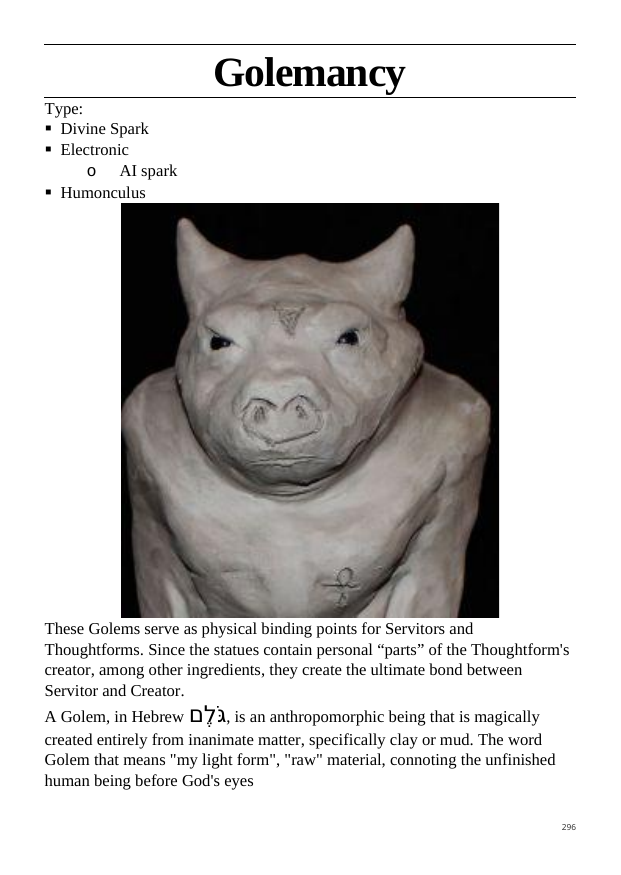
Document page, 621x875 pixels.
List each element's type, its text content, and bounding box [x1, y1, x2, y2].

list Divine Spark [44, 119, 576, 138]
list AI spark [86, 161, 576, 181]
subtitle Golemancy [44, 45, 576, 97]
picture [121, 203, 500, 618]
text These Golems serve as physical binding points for Servitors and Thoughtforms. Since the statues contain personal “parts” of the Thoughtform's creator, among other ingredients, they create the ultimate bond between Servitor and Creator. [44, 619, 576, 700]
list Humonculus [44, 183, 576, 202]
list Electronic [44, 140, 576, 159]
text A Golem, in Hebrew גֹּלֶם, is an anthropomorphic being that is magically created entirely from inanimate matter, specifically clay or mud. The word Golem that means "my light form", "raw" material, connoting the unfinished human being before God's eyes [44, 701, 576, 790]
text Type: [44, 98, 576, 118]
